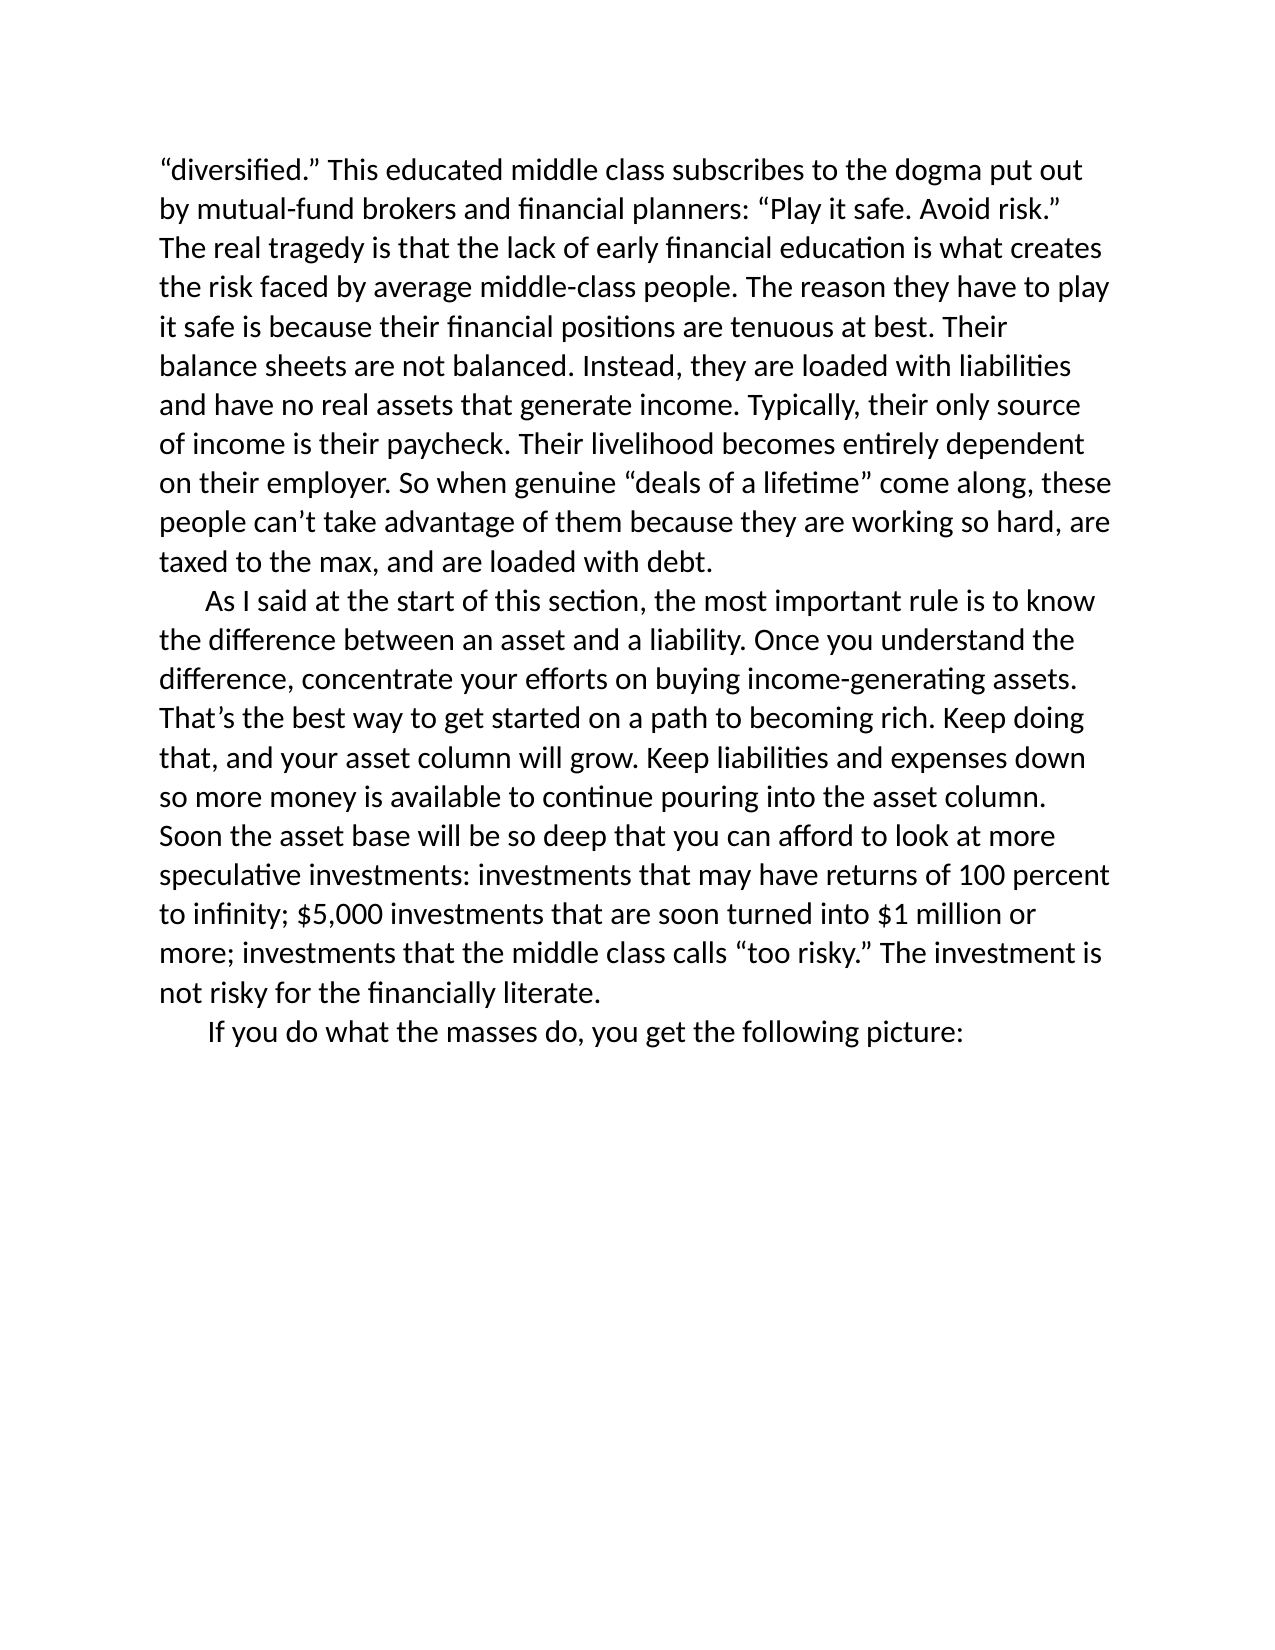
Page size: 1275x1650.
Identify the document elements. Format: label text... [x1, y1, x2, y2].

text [159, 150, 1113, 580]
text As I said at the start of this section, the most important rule is to know the difference between an asset and a liability. Once you understand the difference, concentrate your efforts on buying income-generating assets. That’s the best way to get started on a path to becoming rich. Keep doing that, and your asset column will grow. Keep liabilities and expenses down so more money is available to continue pouring into the asset column. Soon the asset base will be so deep that you can afford to look at more speculative investments: investments that may have returns of 100 percent to infinity; $5,000 investments that are soon turned into $1 million or more; investments that the middle class calls “too risky.” The investment is not risky for the financially literate. [159, 581, 1113, 1011]
text If you do what the masses do, you get the following picture: [207, 1012, 1113, 1050]
